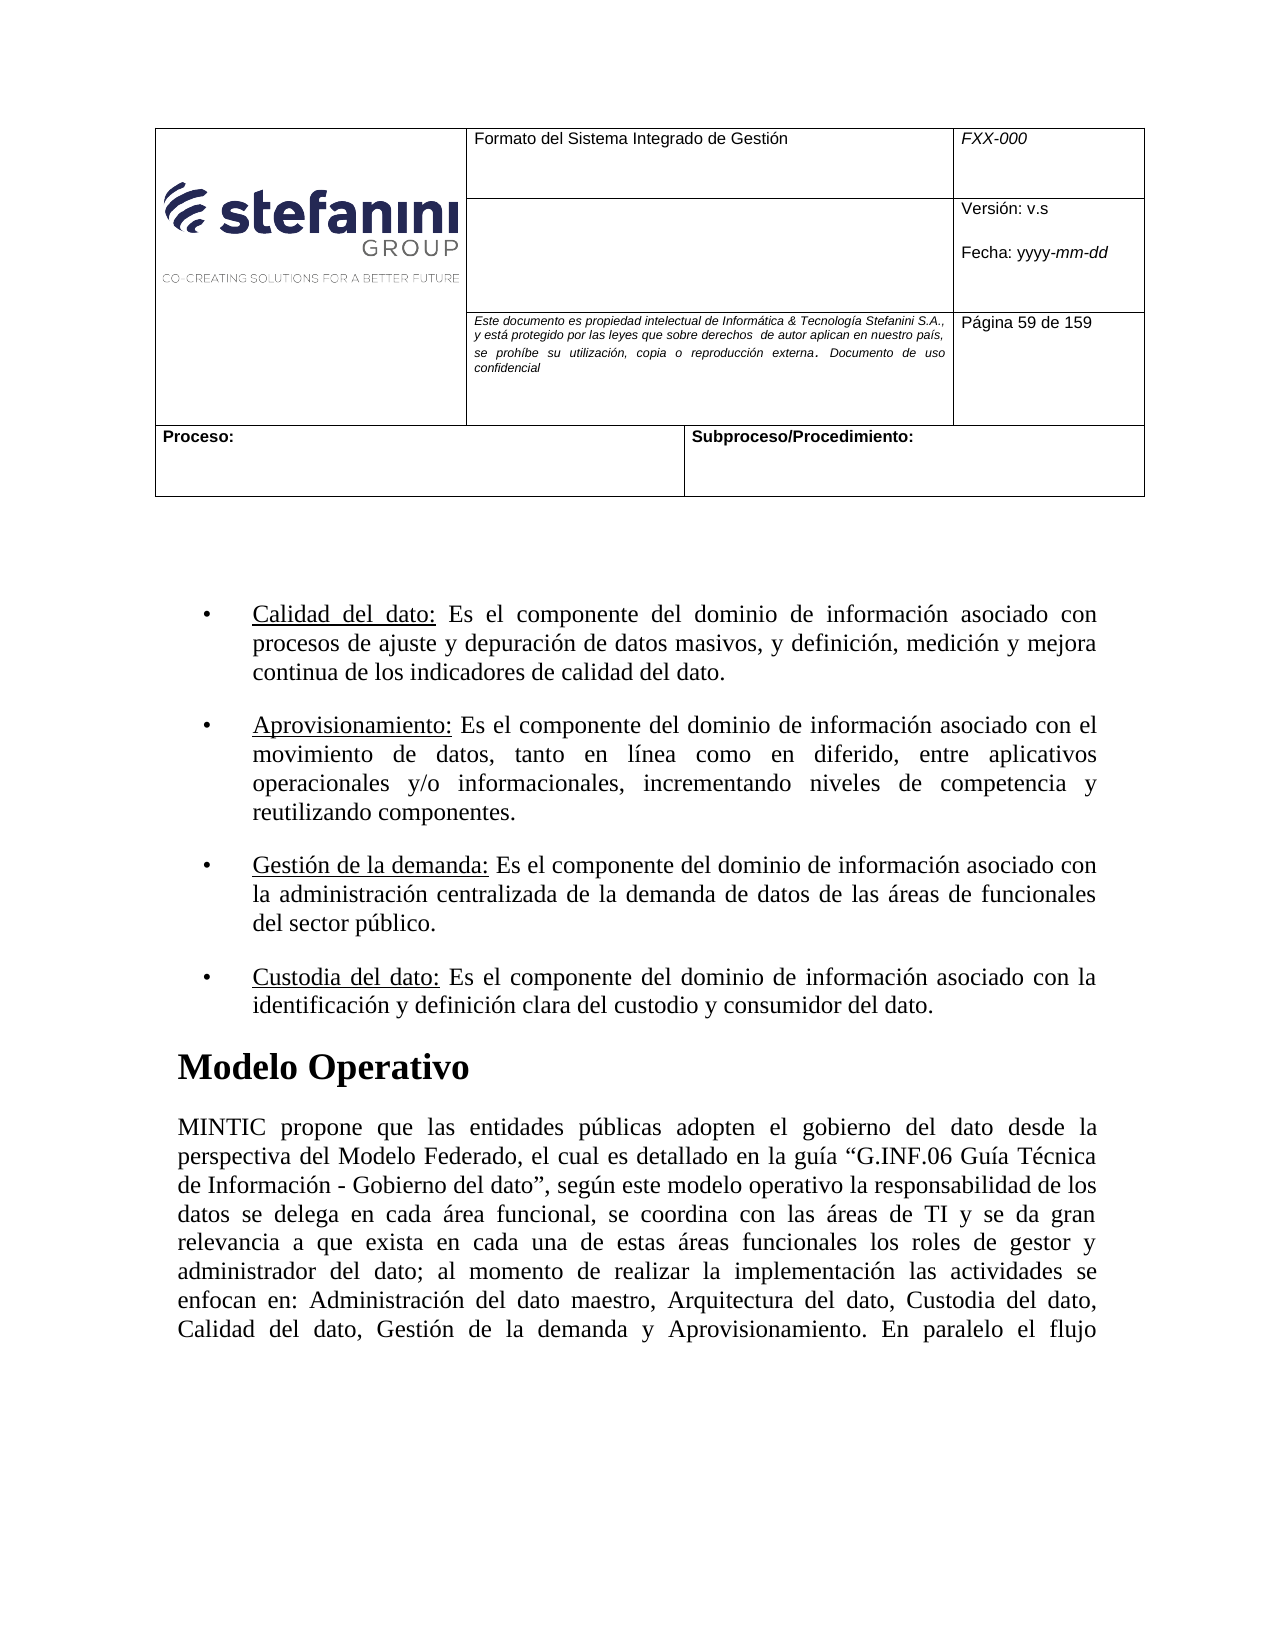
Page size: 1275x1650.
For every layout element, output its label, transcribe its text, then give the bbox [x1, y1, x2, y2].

subtitle Modelo Operativo [177, 1044, 1098, 1087]
list Gestión de la demanda: Es el componente del dominio de información asociado con la administración centralizada de la demanda de datos de las áreas de funcionales del sector público. [202, 851, 1098, 937]
text MINTIC propone que las entidades públicas adopten el gobierno del dato desde la perspectiva del Modelo Federado, el cual es detallado en la guía “G.INF.06 Guía Técnica de Información - Gobierno del dato”, según este modelo operativo la responsabilidad de los datos se delega en cada área funcional, se coordina con las áreas de TI y se da gran relevancia a que exista en cada una de estas áreas funcionales los roles de gestor y administrador del dato; al momento de realizar la implementación las actividades se enfocan en: Administración del dato maestro, Arquitectura del dato, Custodia del dato, Calidad del dato, Gestión de la demanda y Aprovisionamiento. En paralelo el flujo bidireccional de la administración de los datos y el servicio de gestión de datos interactuara con los diferentes niveles y responsables establecidos. [177, 1112, 1098, 1342]
list Calidad del dato: Es el componente del dominio de información asociado con procesos de ajuste y depuración de datos masivos, y definición, medición y mejora continua de los indicadores de calidad del dato. [202, 599, 1098, 686]
list Aprovisionamiento: Es el componente del dominio de información asociado con el movimiento de datos, tanto en línea como en diferido, entre aplicativos operacionales y/o informacionales, incrementando niveles de competencia y reutilizando componentes. [202, 711, 1098, 826]
picture [162, 182, 460, 286]
list Custodia del dato: Es el componente del dominio de información asociado con la identificación y definición clara del custodio y consumidor del dato. [202, 962, 1098, 1019]
